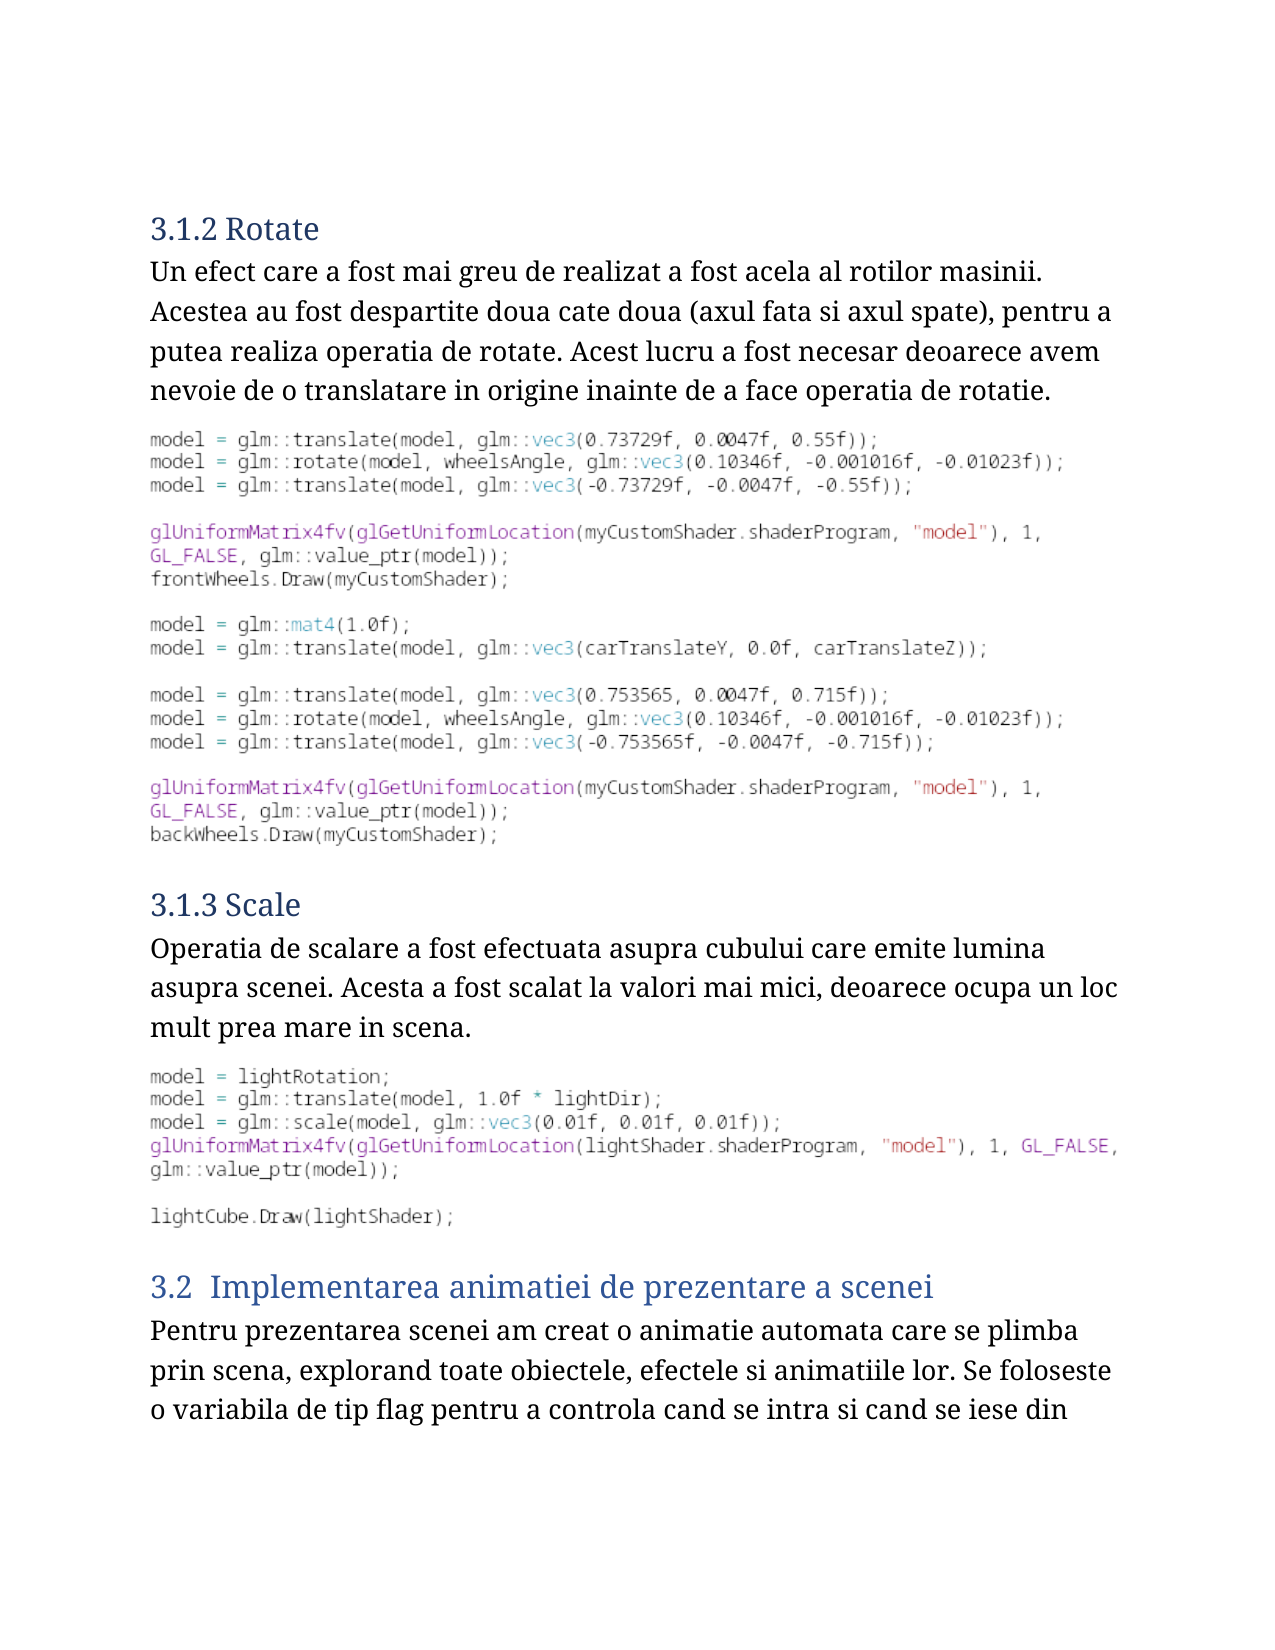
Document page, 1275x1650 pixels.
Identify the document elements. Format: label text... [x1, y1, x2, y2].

subtitle Implementarea animatiei de prezentare a scenei [150, 1265, 1125, 1308]
text Operatia de scalare a fost efectuata asupra cubului care emite lumina asupra scenei. Acesta a fost scalat la valori mai mici, deoarece ocupa un loc mult prea mare in scena. [150, 929, 1125, 1046]
subtitle Scale [150, 883, 1125, 926]
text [150, 1311, 1125, 1428]
text Un efect care a fost mai greu de realizat a fost acela al rotilor masinii. Acestea au fost despartite doua cate doua (axul fata si axul spate), pentru a putea realiza operatia de rotate. Acest lucru a fost necesar deoarece avem nevoie de o translatare in origine inainte de a face operatia de rotatie. [150, 252, 1125, 409]
subtitle Rotate [150, 206, 1125, 249]
